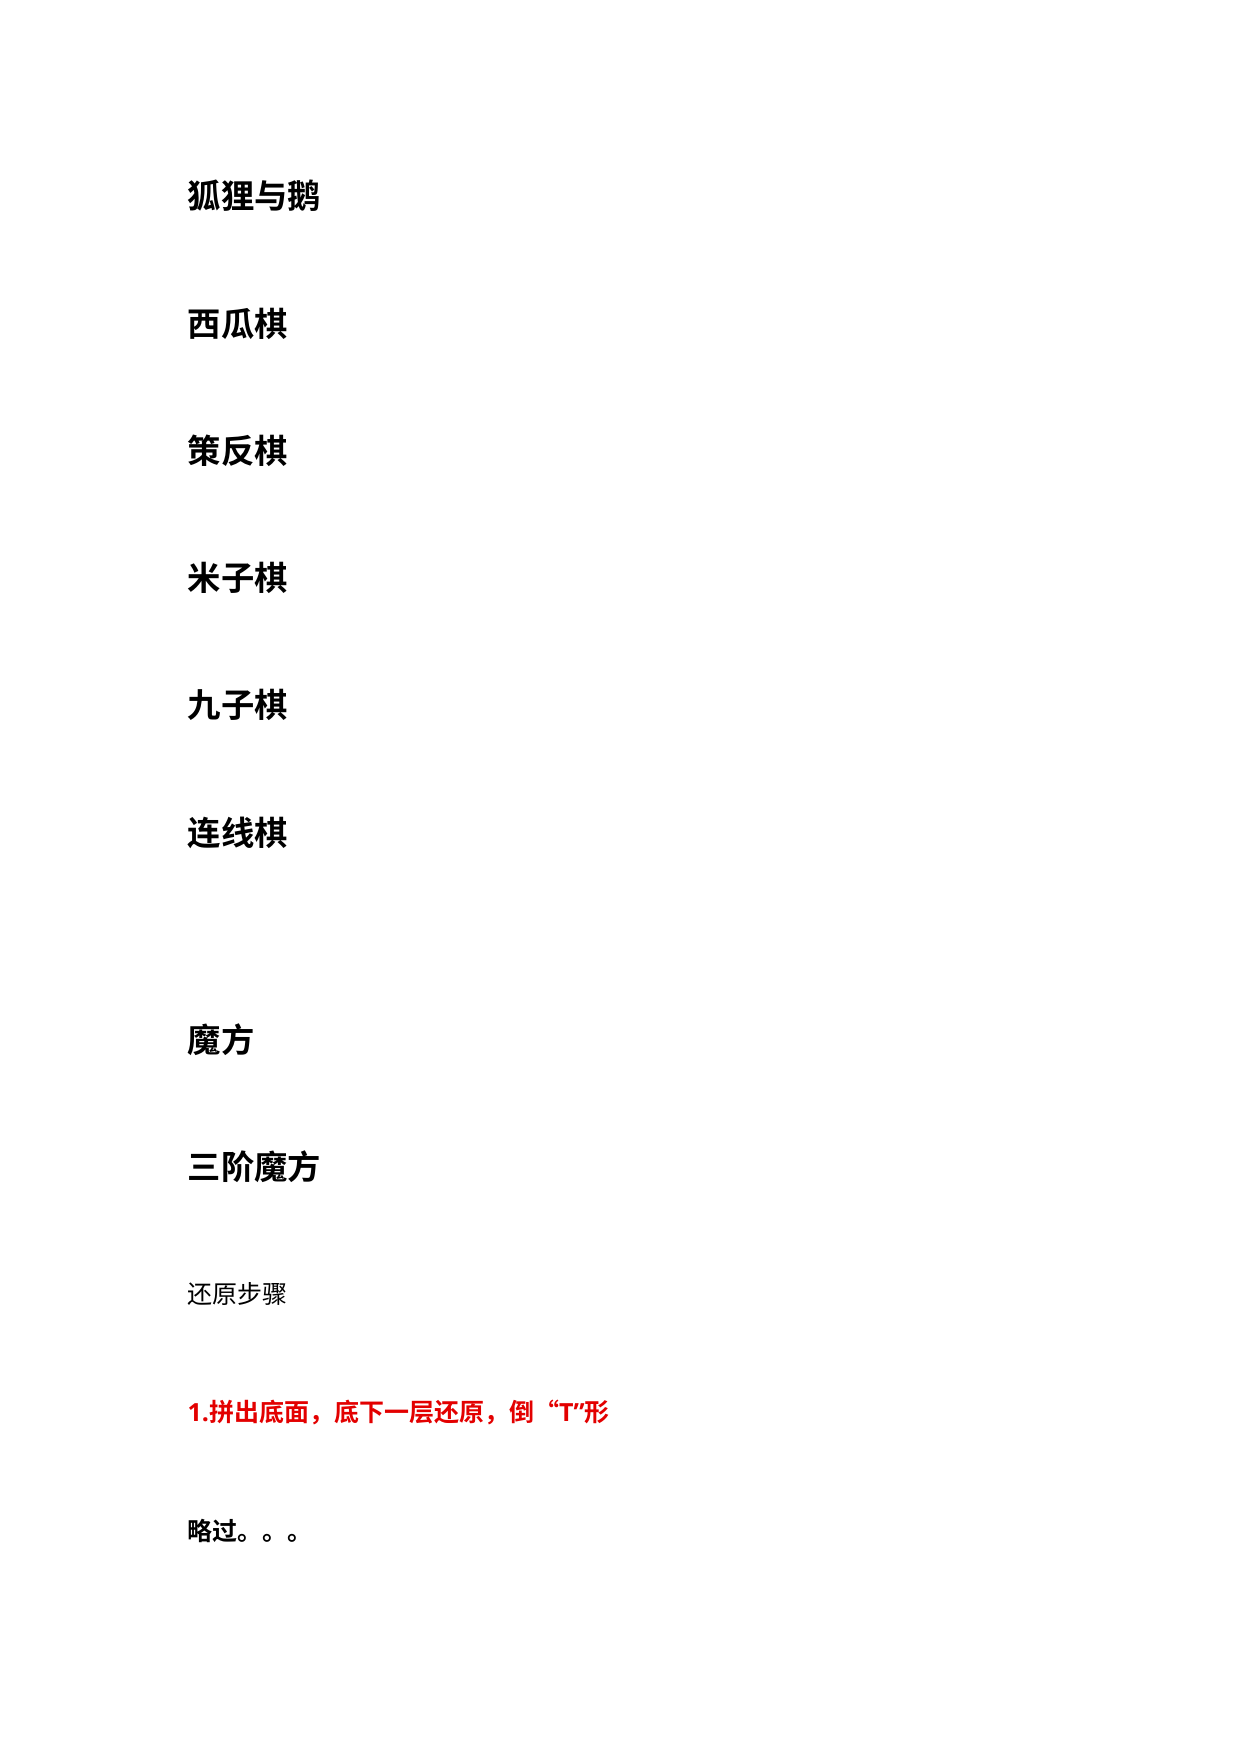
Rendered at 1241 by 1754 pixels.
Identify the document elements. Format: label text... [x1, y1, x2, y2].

subtitle 策反棋 [187, 416, 1053, 481]
text 略过。。。 [187, 1497, 1053, 1562]
subtitle 三阶魔方 [187, 1133, 1053, 1198]
subtitle 九子棋 [187, 671, 1053, 736]
subtitle 狐狸与鹅 [187, 162, 1053, 227]
text 还原步骤 [187, 1260, 1053, 1325]
subtitle 西瓜棋 [187, 289, 1053, 354]
text 1.拼出底面，底下一层还原，倒“T”形 [187, 1378, 1053, 1443]
subtitle 魔方 [187, 1006, 1053, 1071]
subtitle 米子棋 [187, 543, 1053, 608]
subtitle 连线棋 [187, 798, 1053, 863]
